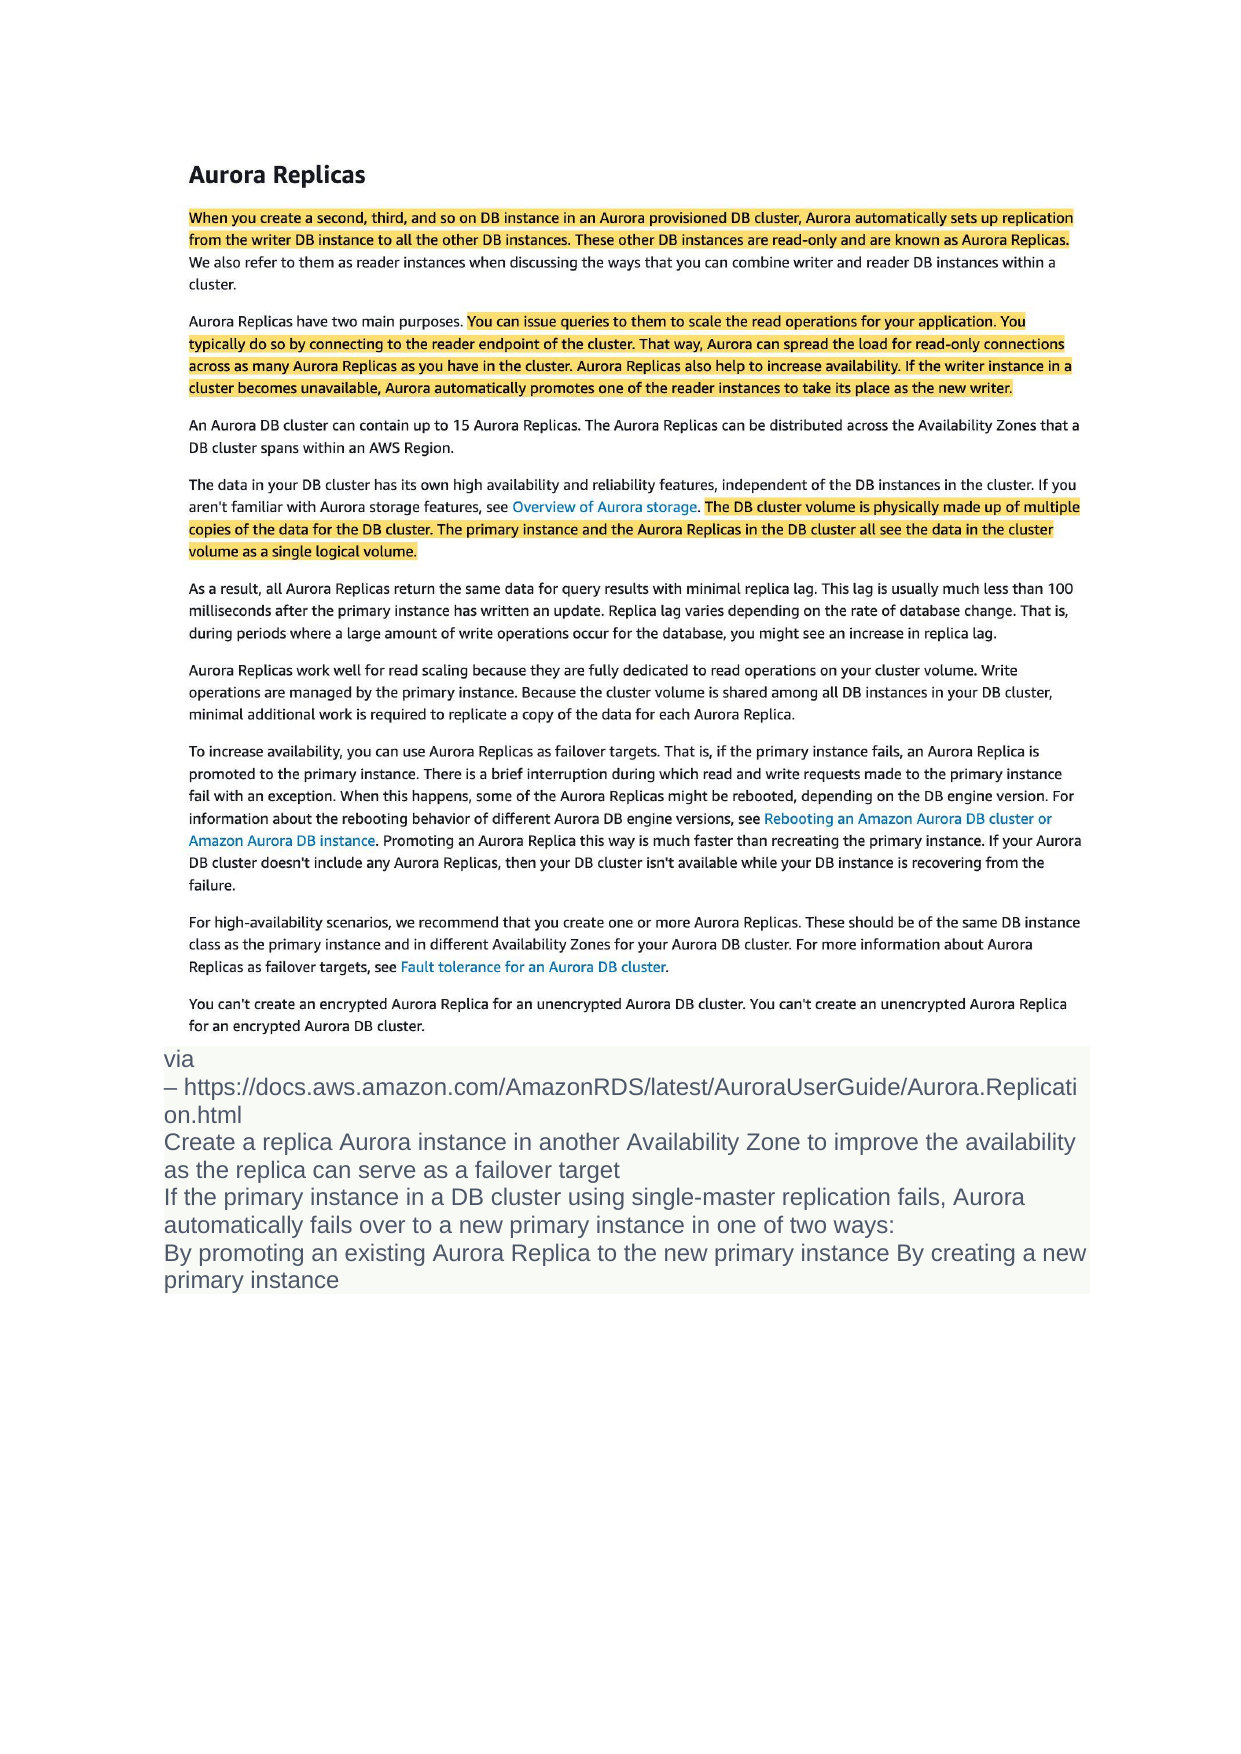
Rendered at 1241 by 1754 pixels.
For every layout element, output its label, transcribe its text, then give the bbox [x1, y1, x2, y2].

text via – https://docs.aws.amazon.com/AmazonRDS/latest/AuroraUserGuide/Aurora.Replication.html Create a replica Aurora instance in another Availability Zone to improve the availability as the replica can serve as a failover target If the primary instance in a DB cluster using single-master replication fails, Aurora automatically fails over to a new primary instance in one of two ways: By promoting an existing Aurora Replica to the new primary instance By creating a new primary instance [164, 1046, 1090, 1294]
picture [163, 150, 1104, 1046]
